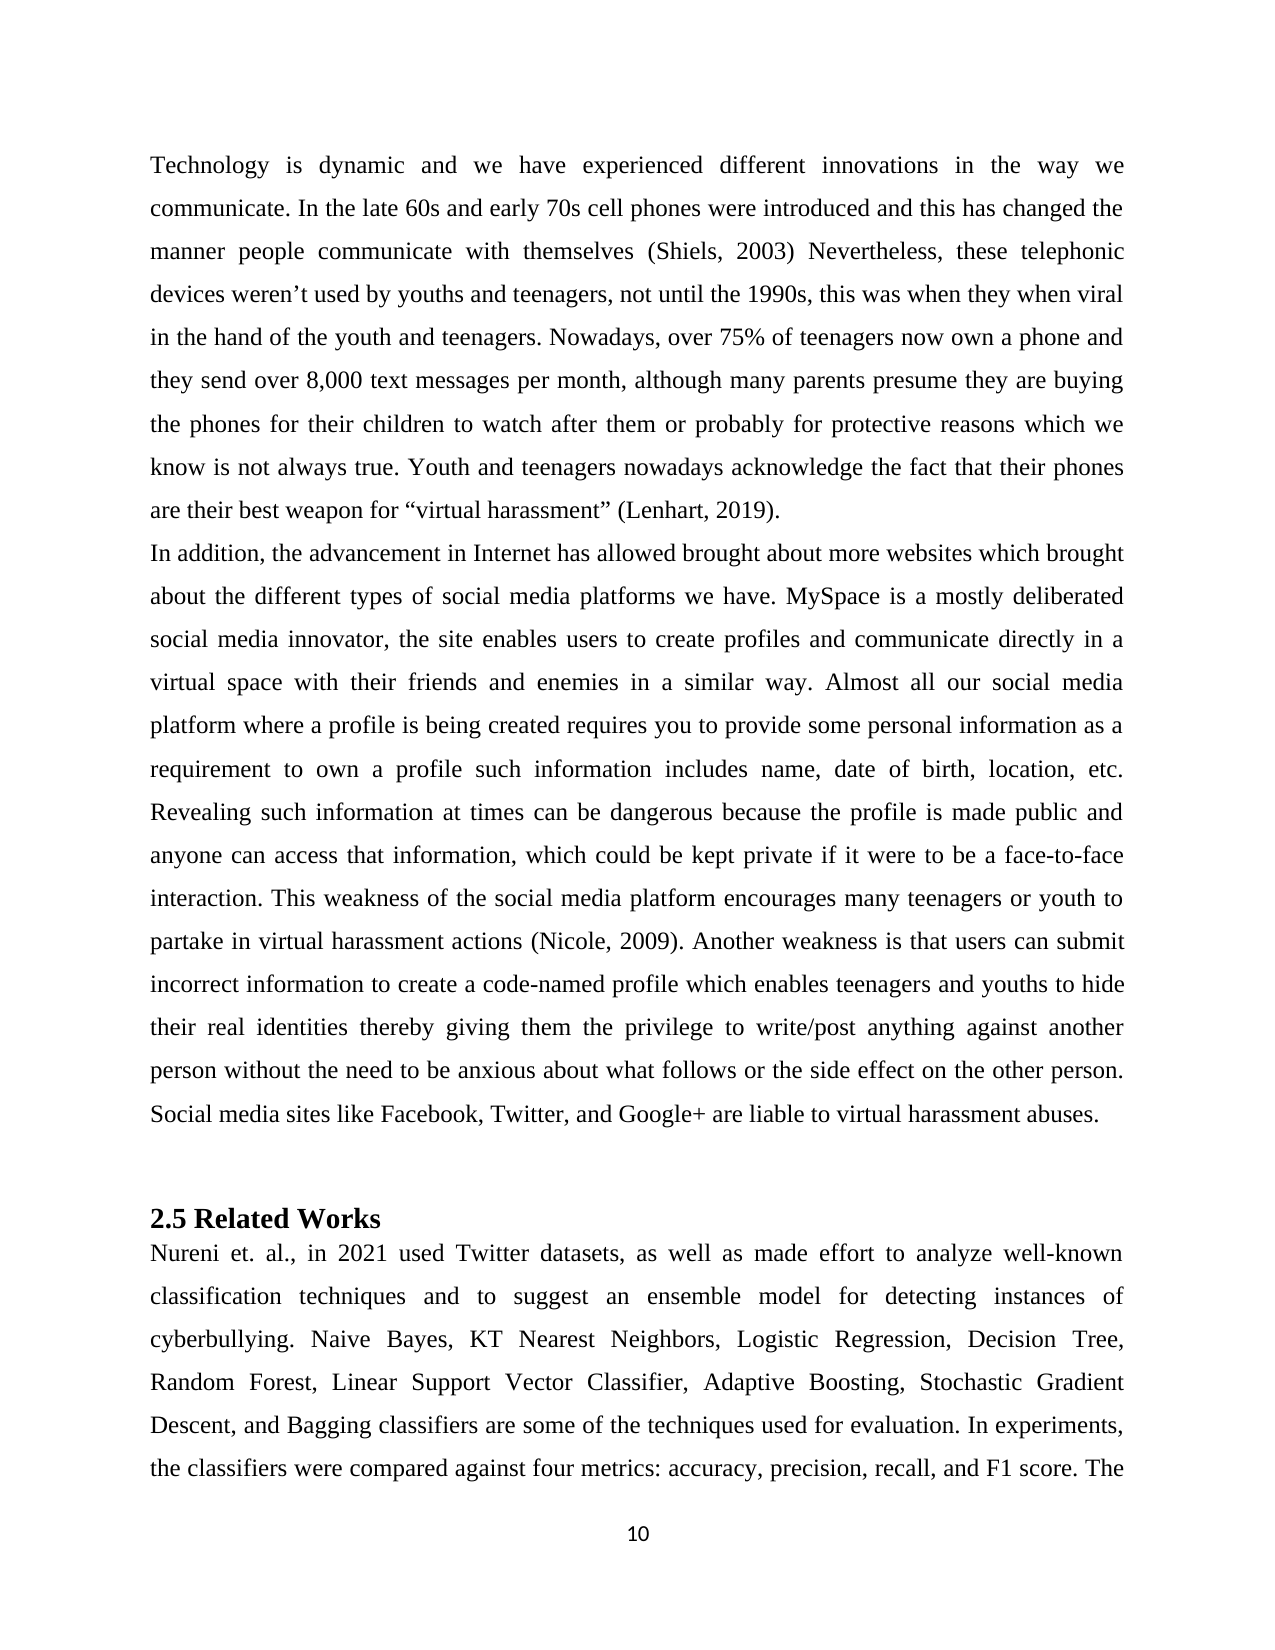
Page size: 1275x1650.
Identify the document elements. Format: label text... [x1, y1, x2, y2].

subtitle 2.5 Related Works [150, 1202, 1125, 1235]
list In addition, the advancement in Internet has allowed brought about more websites which brought about the different types of social media platforms we have. MySpace is a mostly deliberated social media innovator, the site enables users to create profiles and communicate directly in a virtual space with their friends and enemies in a similar way. Almost all our social media platform where a profile is being created requires you to provide some personal information as a requirement to own a profile such information includes name, date of birth, location, etc. Revealing such information at times can be dangerous because the profile is made public and anyone can access that information, which could be kept private if it were to be a face-to-face interaction. This weakness of the social media platform encourages many teenagers or youth to partake in virtual harassment actions. Another weakness is that users can submit incorrect information to create a code-named profile which enables teenagers and youths to hide their real identities thereby giving them the privilege to write/post anything against another person without the need to be anxious about what follows or the side effect on the other person. Social media sites like Facebook, Twitter, and Google+ are liable to virtual harassment abuses. [150, 538, 1125, 1127]
list Technology is dynamic and we have experienced different innovations in the way we communicate. In the late 60s and early 70s cell phones were introduced and this has changed the manner people communicate with themselves Nevertheless, these telephonic devices weren’t used by youths and teenagers, not until the 1990s, this was when they when viral in the hand of the youth and teenagers. Nowadays, over 75% of teenagers now own a phone and they send over 8,000 text messages per month, although many parents presume they are buying the phones for their children to watch after them or probably for protective reasons which we know is not always true. Youth and teenagers nowadays acknowledge the fact that their phones are their best weapon for “virtual harassment”. [150, 150, 1125, 524]
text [150, 1238, 1125, 1482]
